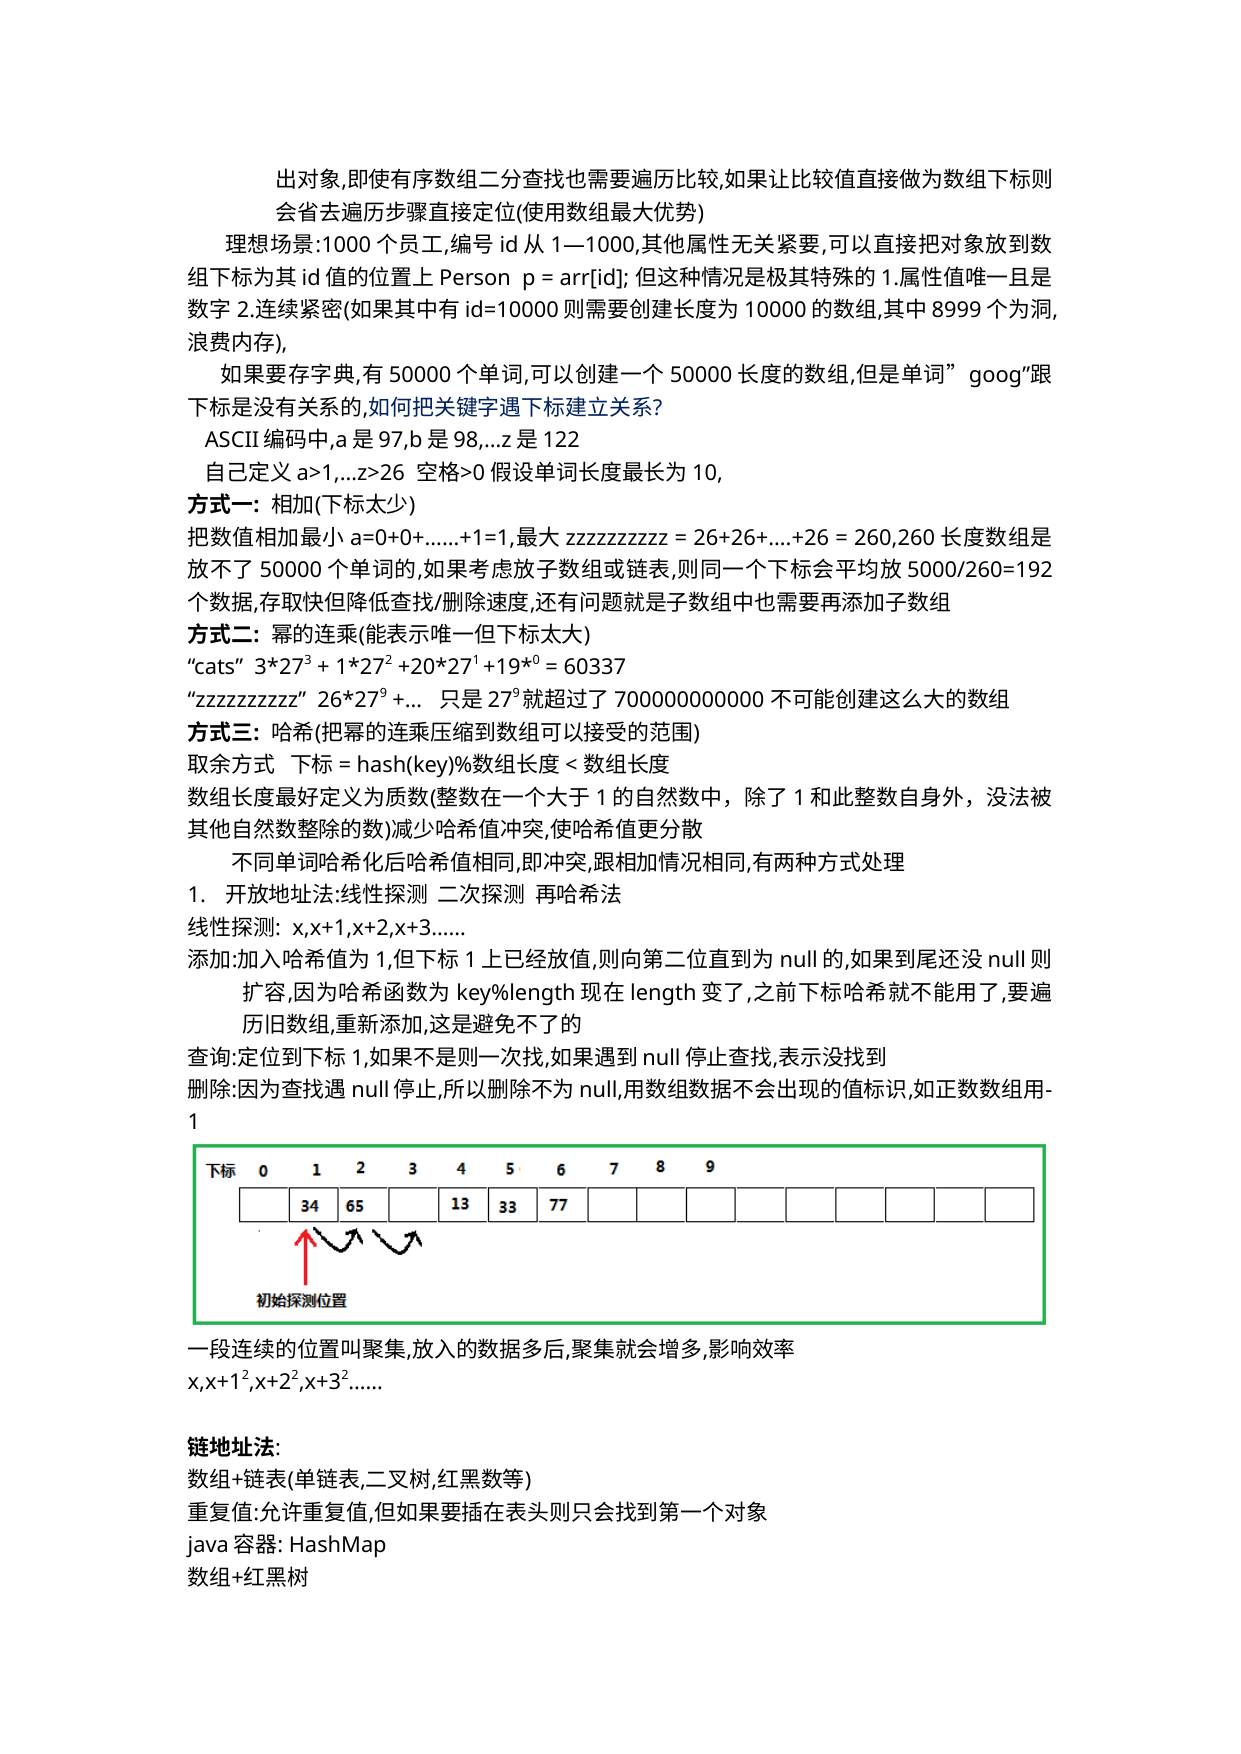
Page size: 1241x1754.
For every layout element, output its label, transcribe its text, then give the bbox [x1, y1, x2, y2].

text 取余方式 下标 = hash(key)%数组长度 < 数组长度 [187, 747, 1053, 779]
text java容器: HashMap [187, 1527, 1053, 1559]
text 方式一: 相加(下标太少) [187, 487, 1053, 519]
text 不同单词哈希化后哈希值相同,即冲突,跟相加情况相同,有两种方式处理 [187, 844, 1053, 877]
text 链地址法: [187, 1429, 1053, 1462]
text 添加:加入哈希值为1,但下标1上已经放值,则向第二位直到为null的,如果到尾还没null则扩容,因为哈希函数为key%length现在length变了,之前下标哈希就不能用了,要遍历旧数组,重新添加,这是避免不了的 [187, 942, 1053, 1039]
text 一段连续的位置叫聚集,放入的数据多后,聚集就会增多,影响效率 [187, 1332, 1053, 1364]
text 方式三: 哈希(把幂的连乘压缩到数组可以接受的范围) [187, 714, 1053, 747]
text 自己定义a>1,…z>26 空格>0 假设单词长度最长为10, [187, 454, 1053, 487]
text ASCII编码中,a是97,b是98,…z是122 [187, 422, 1053, 454]
text 数组+链表(单链表,二叉树,红黑数等) [187, 1462, 1053, 1494]
text 重复值:允许重复值,但如果要插在表头则只会找到第一个对象 [187, 1494, 1053, 1527]
text 线性探测: x,x+1,x+2,x+3…… [187, 909, 1053, 942]
text “zzzzzzzzzz” 26*279 +… 只是279就超过了700000000000 不可能创建这么大的数组 [187, 682, 1053, 714]
text 方式二: 幂的连乘(能表示唯一但下标太大) [187, 617, 1053, 649]
text 数组长度最好定义为质数(整数在一个大于1的自然数中，除了1和此整数自身外，没法被其他自然数整除的数)减少哈希值冲突,使哈希值更分散 [187, 779, 1053, 844]
text 理想场景:1000个员工,编号id从1—1000,其他属性无关紧要,可以直接把对象放到数组下标为其id值的位置上Person p = arr[id]; 但这种情况是极其特殊的1.属性值唯一且是数字 2.连续紧密(如果其中有id=10000则需要创建长度为10000的数组,其中8999个为洞,浪费内存), [187, 227, 1053, 357]
text 把数值相加最小a=0+0+……+1=1,最大zzzzzzzzzz = 26+26+….+26 = 260,260长度数组是放不了50000个单词的,如果考虑放子数组或链表,则同一个下标会平均放5000/260=192个数据,存取快但降低查找/删除速度,还有问题就是子数组中也需要再添加子数组 [187, 519, 1053, 617]
text “cats” 3*273 + 1*272 +20*271 +19*0 = 60337 [187, 649, 1053, 682]
text x,x+12,x+22,x+32…… [187, 1364, 1053, 1397]
text 查询:定位到下标1,如果不是则一次找,如果遇到null停止查找,表示没找到 [187, 1039, 1053, 1072]
text 数组+红黑树 [187, 1559, 1053, 1592]
list 开放地址法:线性探测 二次探测 再哈希法 [187, 877, 1053, 909]
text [187, 162, 1053, 227]
text 如果要存字典,有50000个单词,可以创建一个50000长度的数组,但是单词”goog”跟下标是没有关系的,如何把关键字遇下标建立关系? [187, 357, 1053, 422]
text 删除:因为查找遇null停止,所以删除不为null,用数组数据不会出现的值标识,如正数数组用-1 [187, 1072, 1053, 1137]
picture [187, 1137, 1053, 1332]
